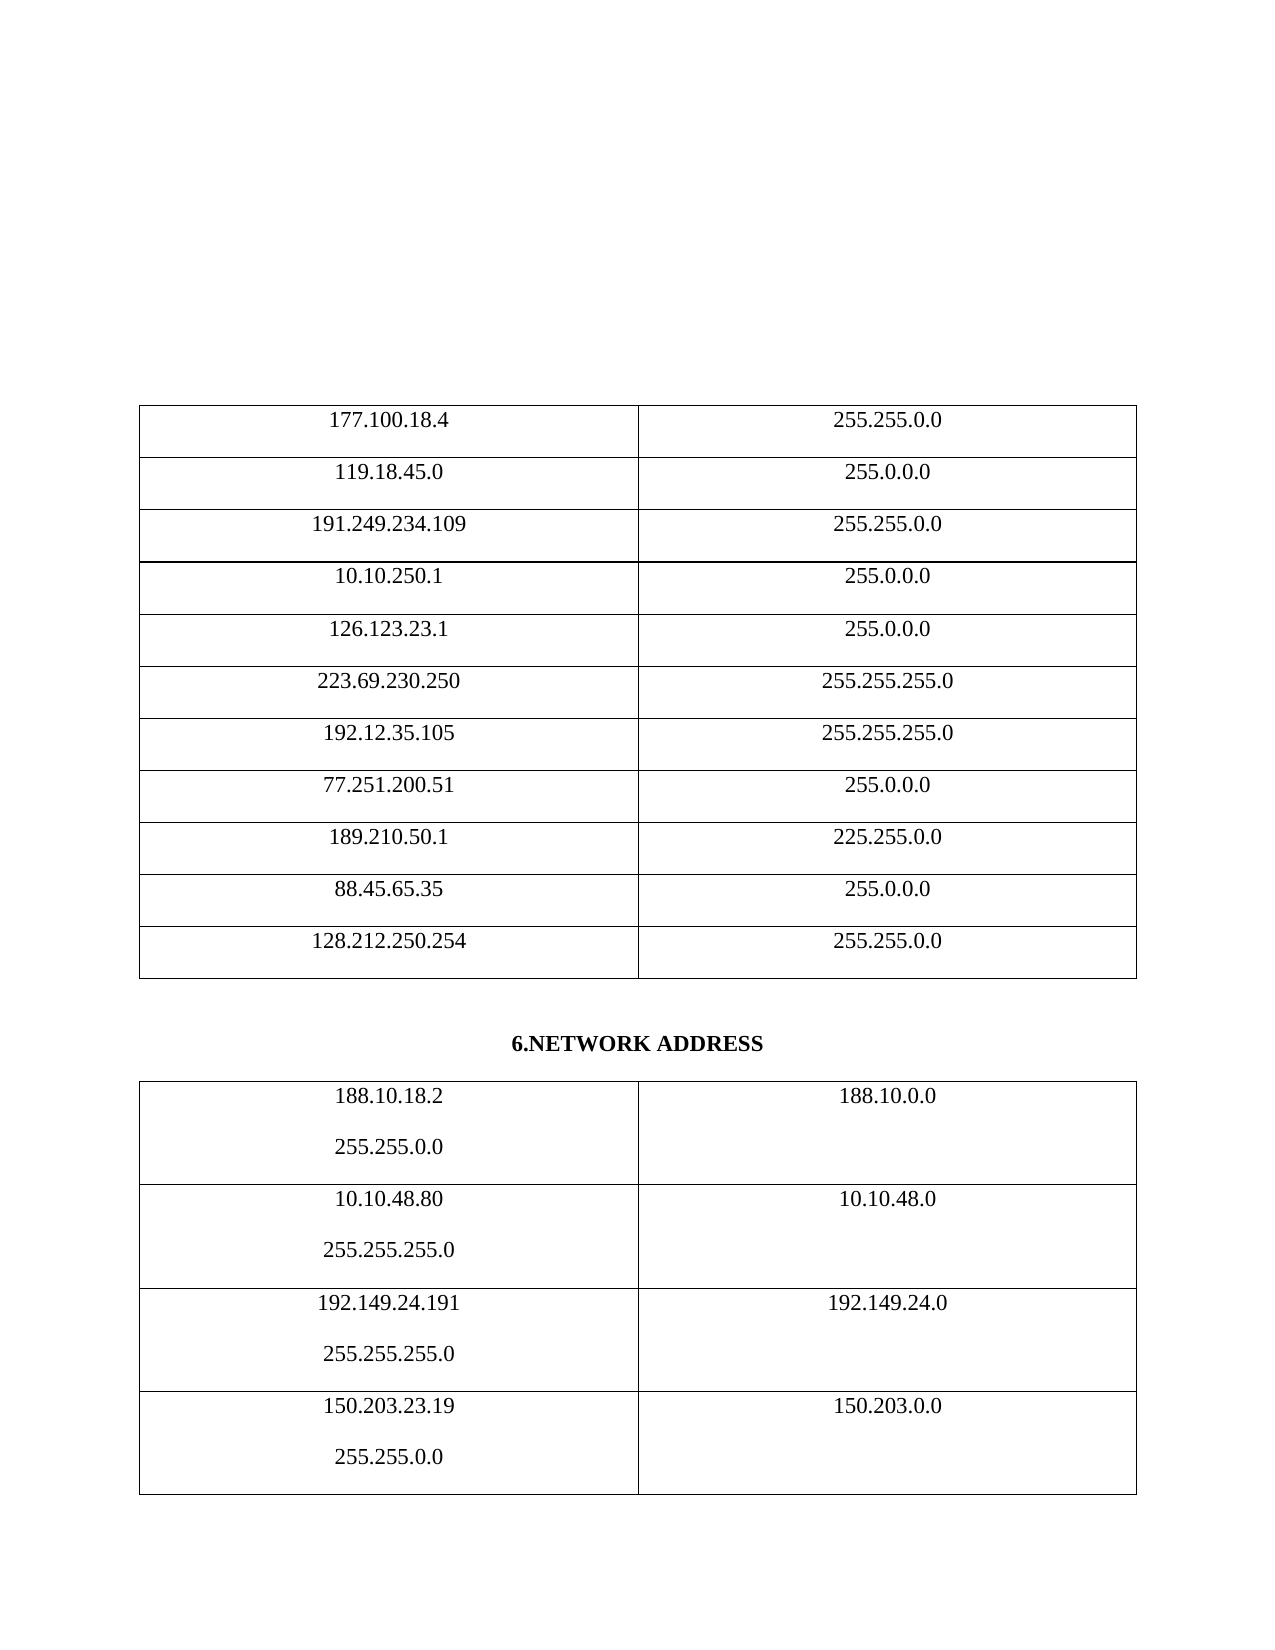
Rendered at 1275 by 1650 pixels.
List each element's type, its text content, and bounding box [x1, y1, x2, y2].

table_cell 255.0.0.0 [639, 771, 1136, 822]
table_cell 126.123.23.1 [140, 615, 638, 666]
table_cell 255.0.0.0 [639, 458, 1136, 509]
table_cell 192.12.35.105 [140, 719, 638, 770]
table_cell 255.0.0.0 [639, 563, 1136, 613]
table_header 255.255.0.0 [639, 406, 1136, 457]
table_cell 255.0.0.0 [639, 615, 1136, 666]
table_cell 10.10.250.1 [140, 563, 638, 613]
table_cell 255.255.0.0 [639, 927, 1136, 978]
table_cell 189.210.50.1 [140, 823, 638, 874]
table_cell 225.255.0.0 [639, 823, 1136, 874]
table_cell 192.149.24.191 255.255.255.0 [140, 1289, 638, 1391]
table_cell 150.203.0.0 [639, 1392, 1136, 1494]
table_cell 255.0.0.0 [639, 875, 1136, 926]
table_cell 255.255.255.0 [639, 667, 1136, 718]
table_cell 191.249.234.109 [140, 510, 638, 561]
table_cell 10.10.48.80 255.255.255.0 [140, 1185, 638, 1287]
table_header 188.10.18.2 255.255.0.0 [140, 1082, 638, 1184]
table_header 188.10.0.0 [639, 1082, 1136, 1184]
table_cell 88.45.65.35 [140, 875, 638, 926]
table_cell 128.212.250.254 [140, 927, 638, 978]
table_cell 192.149.24.0 [639, 1289, 1136, 1391]
table_cell 255.255.0.0 [639, 510, 1136, 561]
table_cell 77.251.200.51 [140, 771, 638, 822]
table_cell 255.255.255.0 [639, 719, 1136, 770]
text 6.NETWORK ADDRESS [150, 1030, 1125, 1057]
table_cell 223.69.230.250 [140, 667, 638, 718]
table_cell 119.18.45.0 [140, 458, 638, 509]
table_cell 10.10.48.0 [639, 1185, 1136, 1287]
table_cell 150.203.23.19 255.255.0.0 [140, 1392, 638, 1494]
table_header 177.100.18.4 [140, 406, 638, 457]
